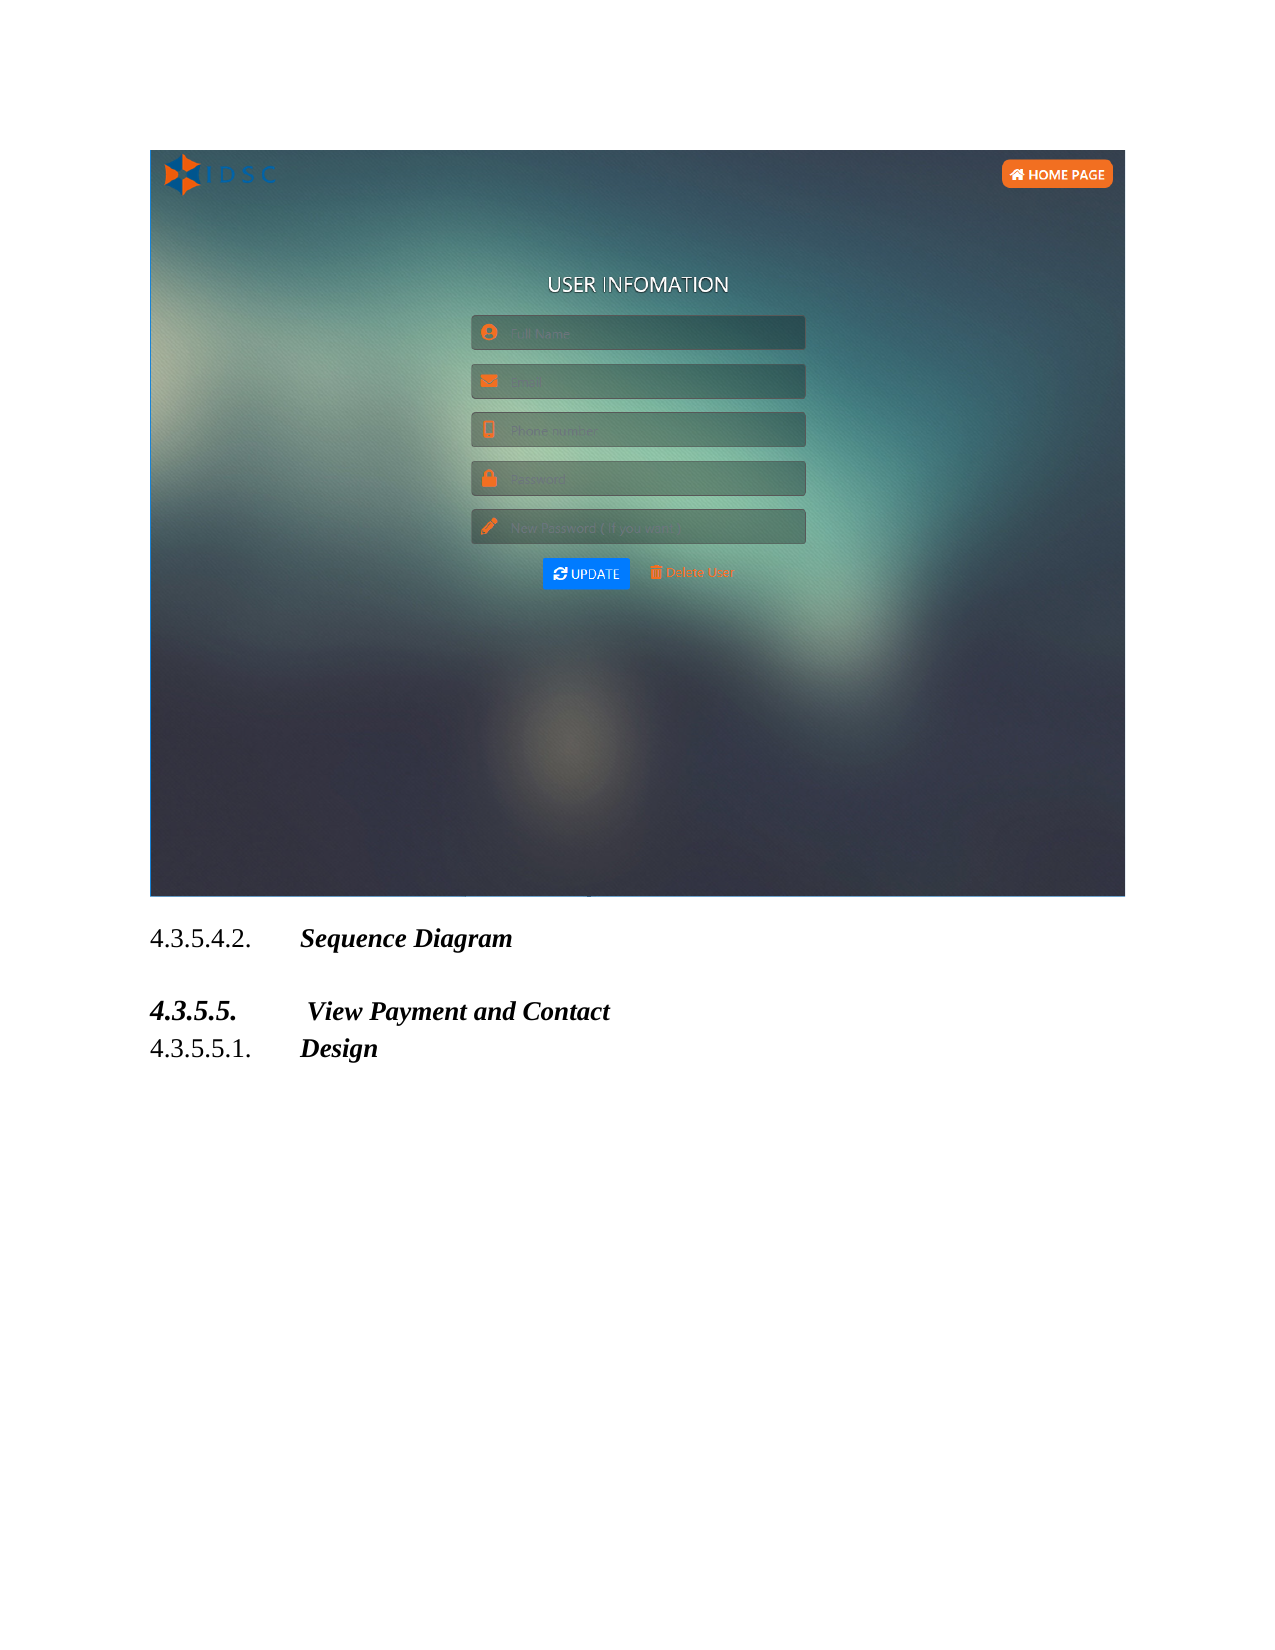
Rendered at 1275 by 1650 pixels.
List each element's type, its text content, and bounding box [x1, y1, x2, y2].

list Sequence Diagram [150, 922, 1125, 953]
picture [150, 150, 1125, 897]
list View Payment and Contact [150, 993, 1125, 1027]
list Design [150, 1032, 1125, 1063]
